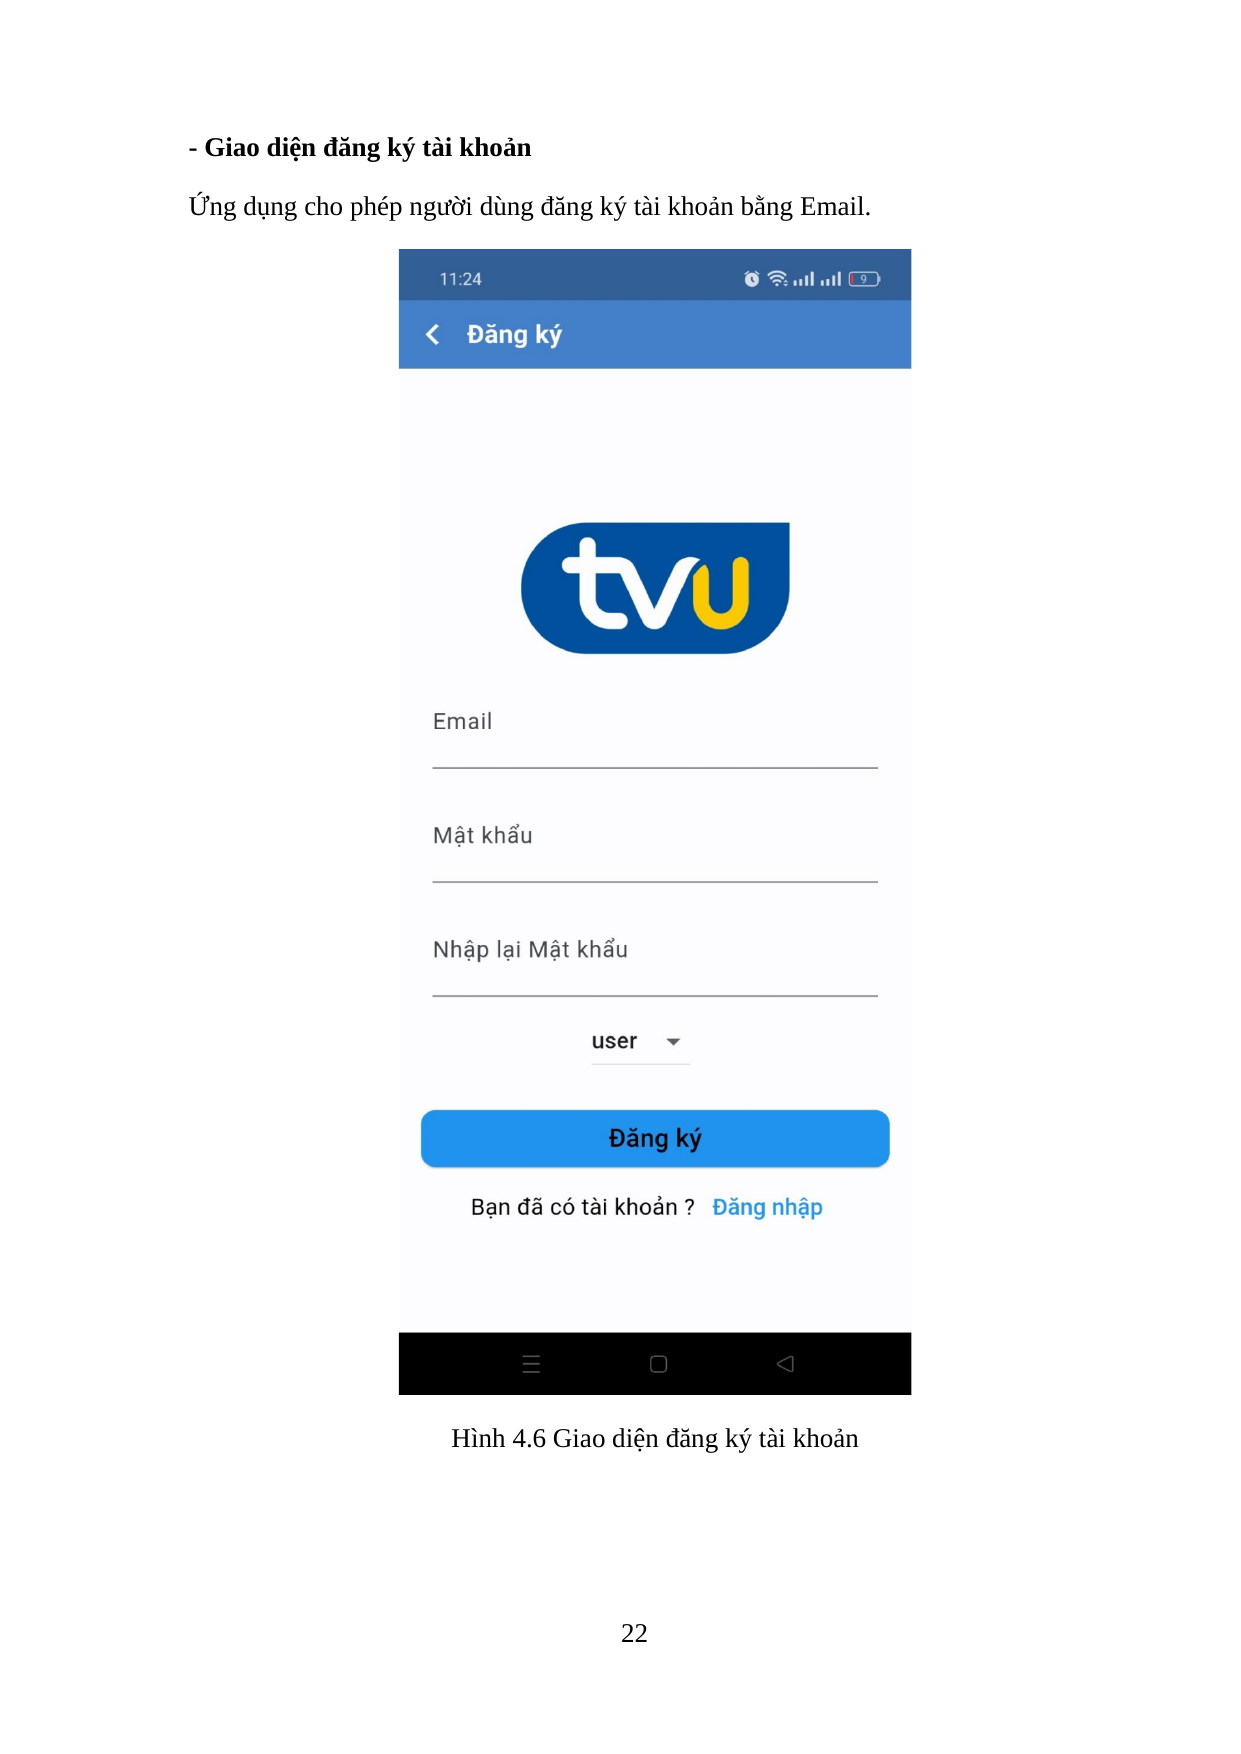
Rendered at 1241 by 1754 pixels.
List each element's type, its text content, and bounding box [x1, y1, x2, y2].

text Ứng dụng cho phép người dùng đăng ký tài khoản bằng Email. [147, 190, 1122, 221]
text - Giao diện đăng ký tài khoản [147, 131, 1122, 162]
picture [398, 249, 912, 1395]
